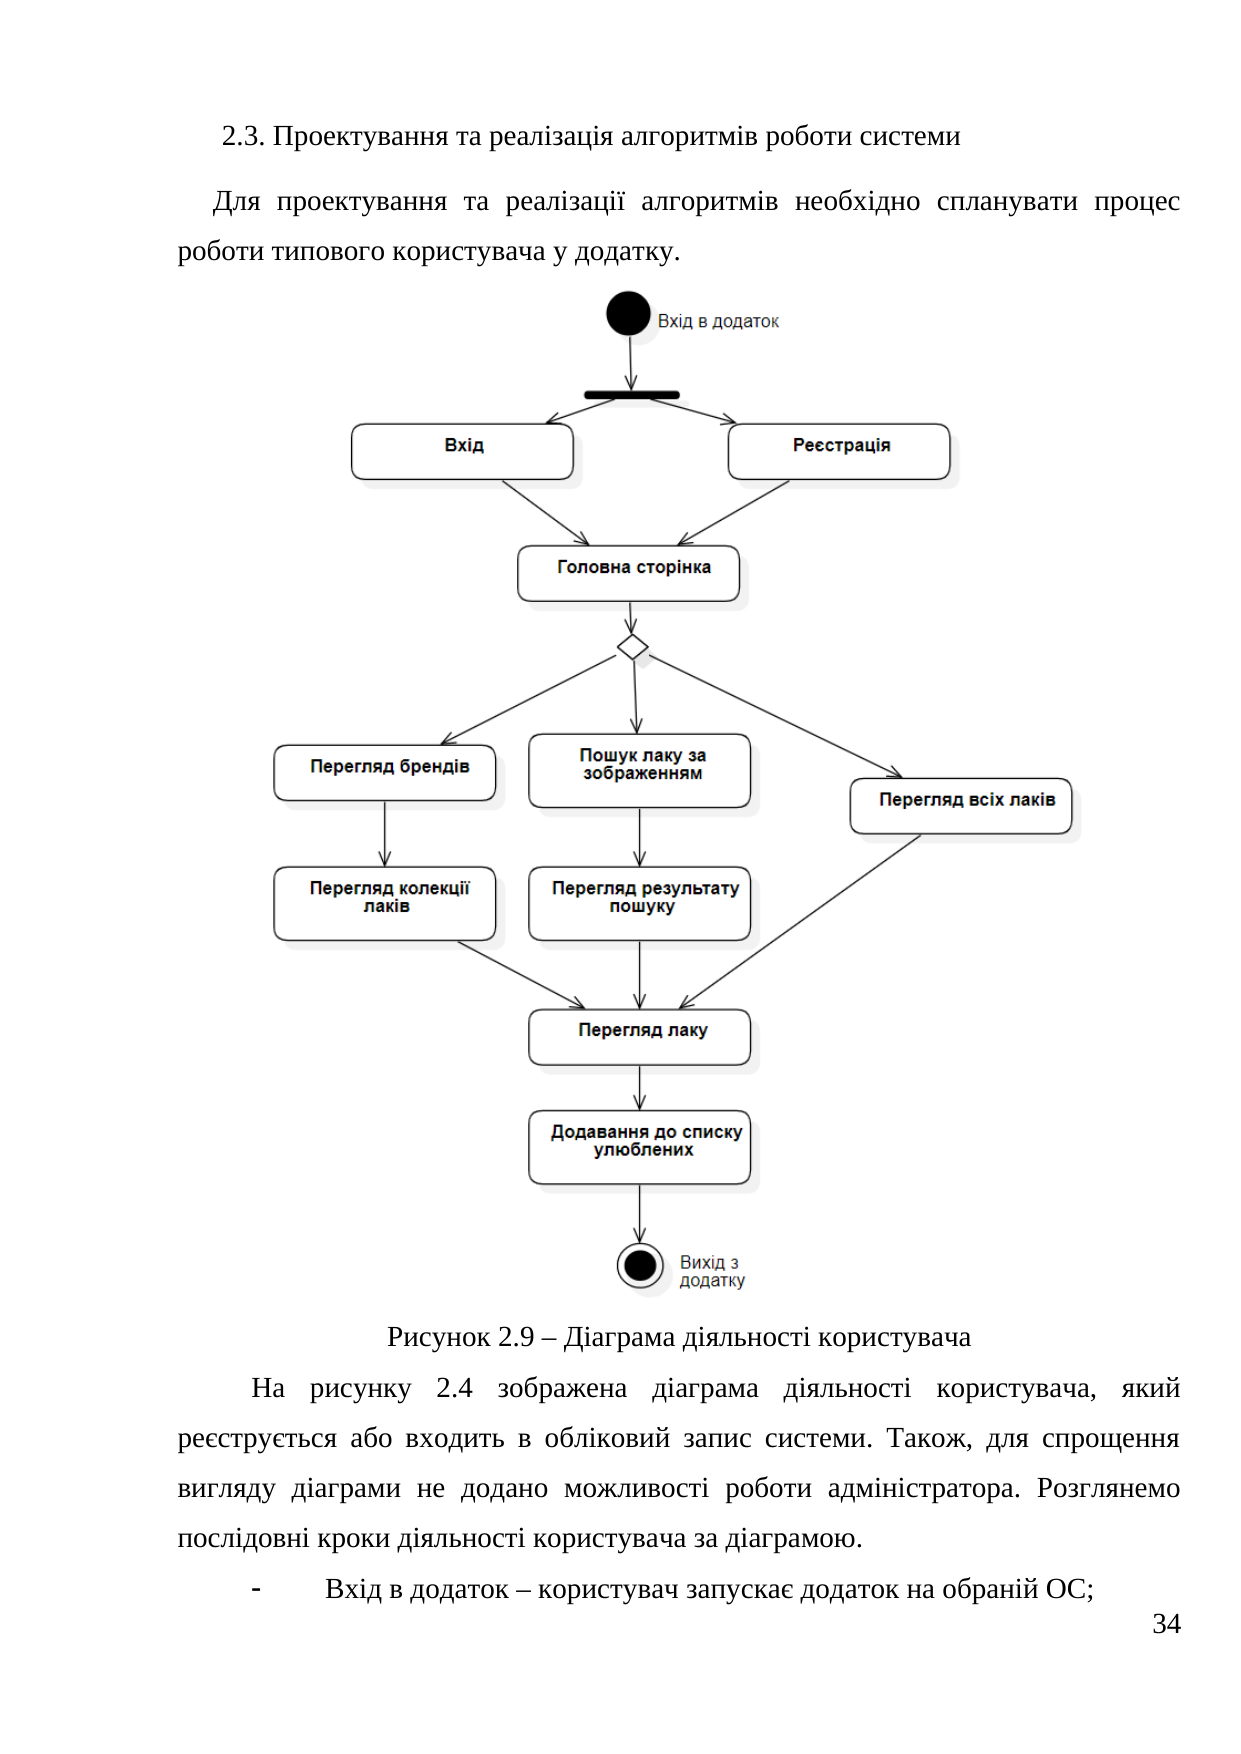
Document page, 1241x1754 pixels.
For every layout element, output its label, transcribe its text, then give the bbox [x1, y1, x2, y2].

text Для проектування та реалізації алгоритмів необхідно спланувати процес роботи типового користувача у додатку. [177, 183, 1181, 267]
subtitle Проектування та реалізація алгоритмів роботи системи [222, 118, 1181, 152]
list Вхід в додаток – користувач запускає додаток на обраній ОС; [177, 1571, 1181, 1604]
text На рисунку 2.4 зображена діаграма діяльності користувача, який реєструється або входить в обліковий запис системи. Також, для спрощення вигляду діаграми не додано можливості роботи адміністратора. Розглянемо послідовні кроки діяльності користувача за діаграмою. [177, 1370, 1181, 1554]
picture [269, 283, 1089, 1303]
